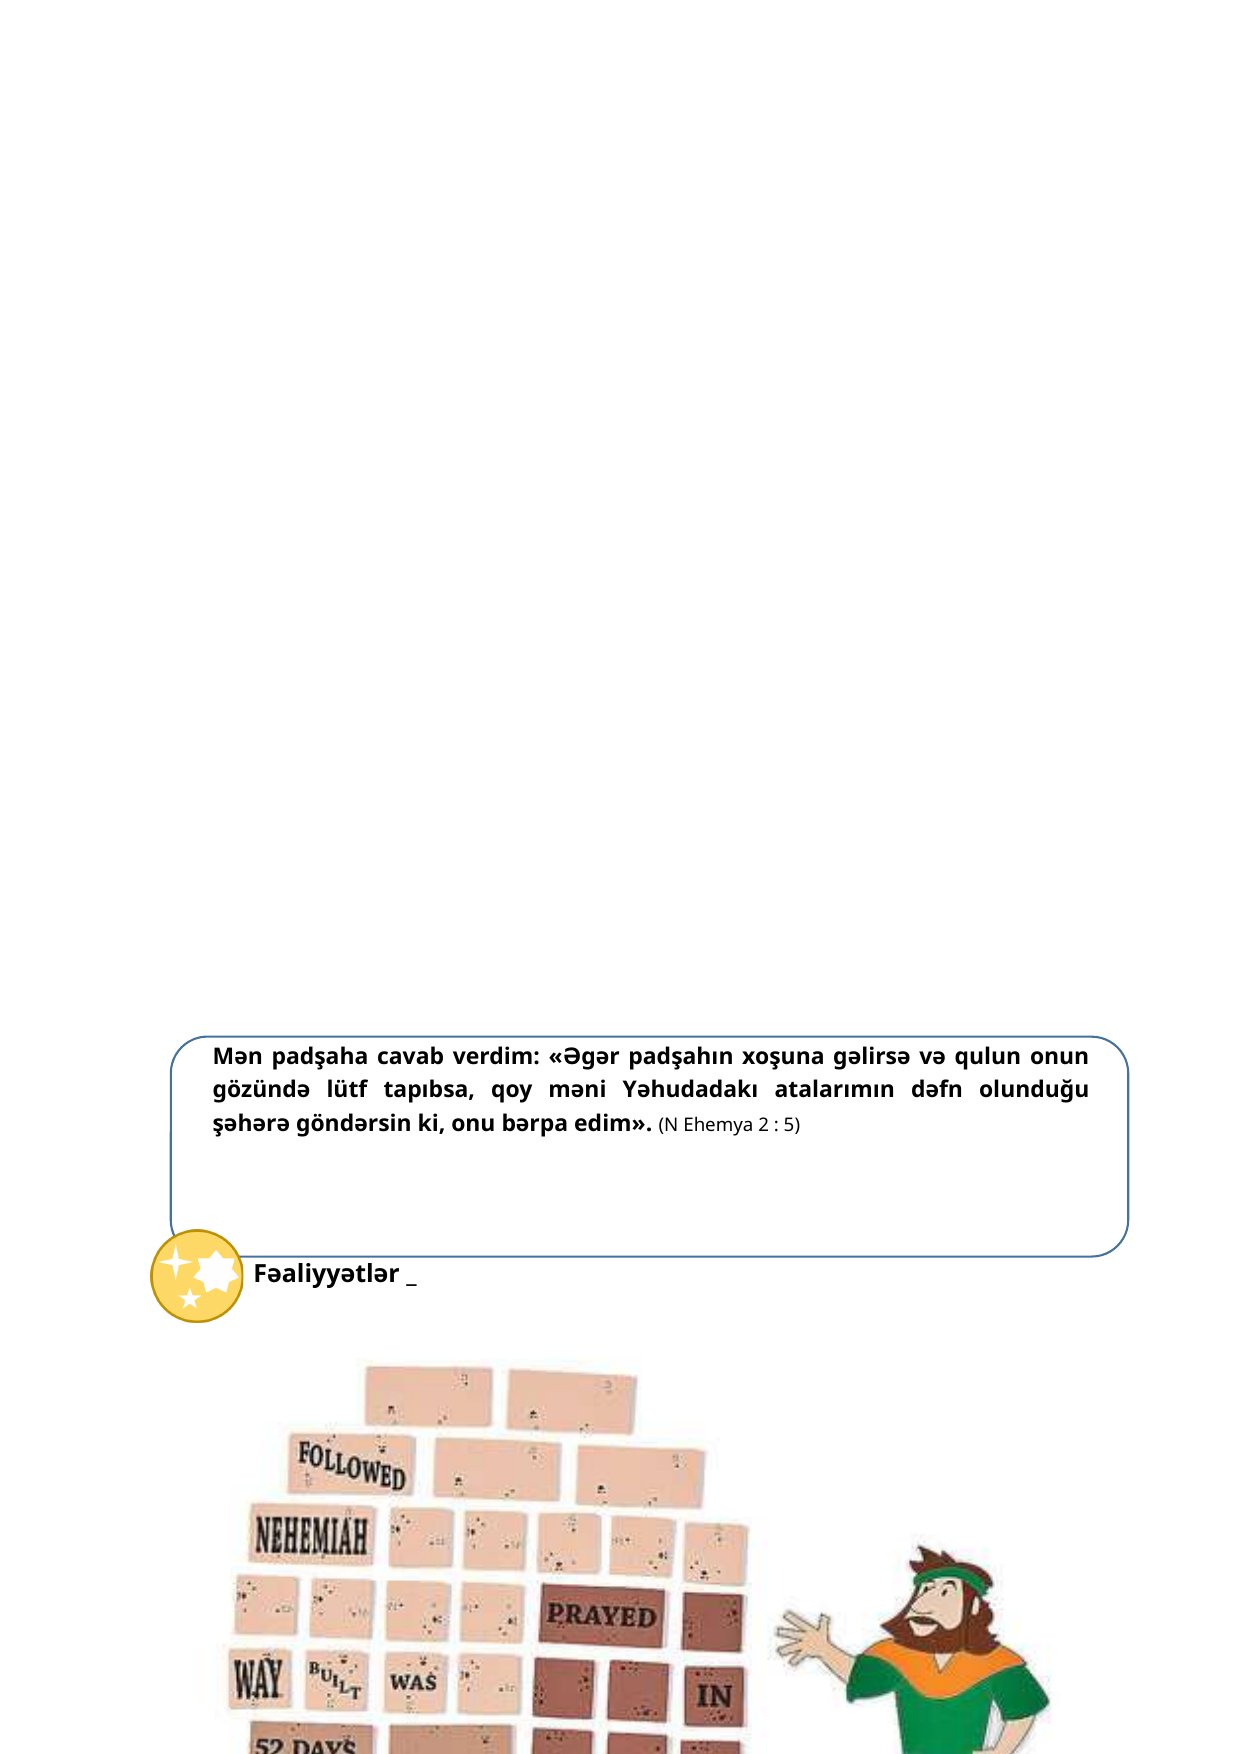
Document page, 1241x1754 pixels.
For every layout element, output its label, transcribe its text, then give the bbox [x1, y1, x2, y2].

picture [155, 1347, 1091, 1754]
text Mən padşaha cavab verdim: «Əgər padşahın xoşuna gəlirsə və qulun onun gözündə lütf tapıbsa, qoy məni Yəhudadakı atalarımın dəfn olunduğu şəhərə göndərsin ki, onu bərpa edim». (N Ehemya 2 : 5) [212, 1040, 1090, 1138]
picture [150, 1229, 244, 1323]
text Fəaliyyətlər _ [244, 1258, 1090, 1289]
